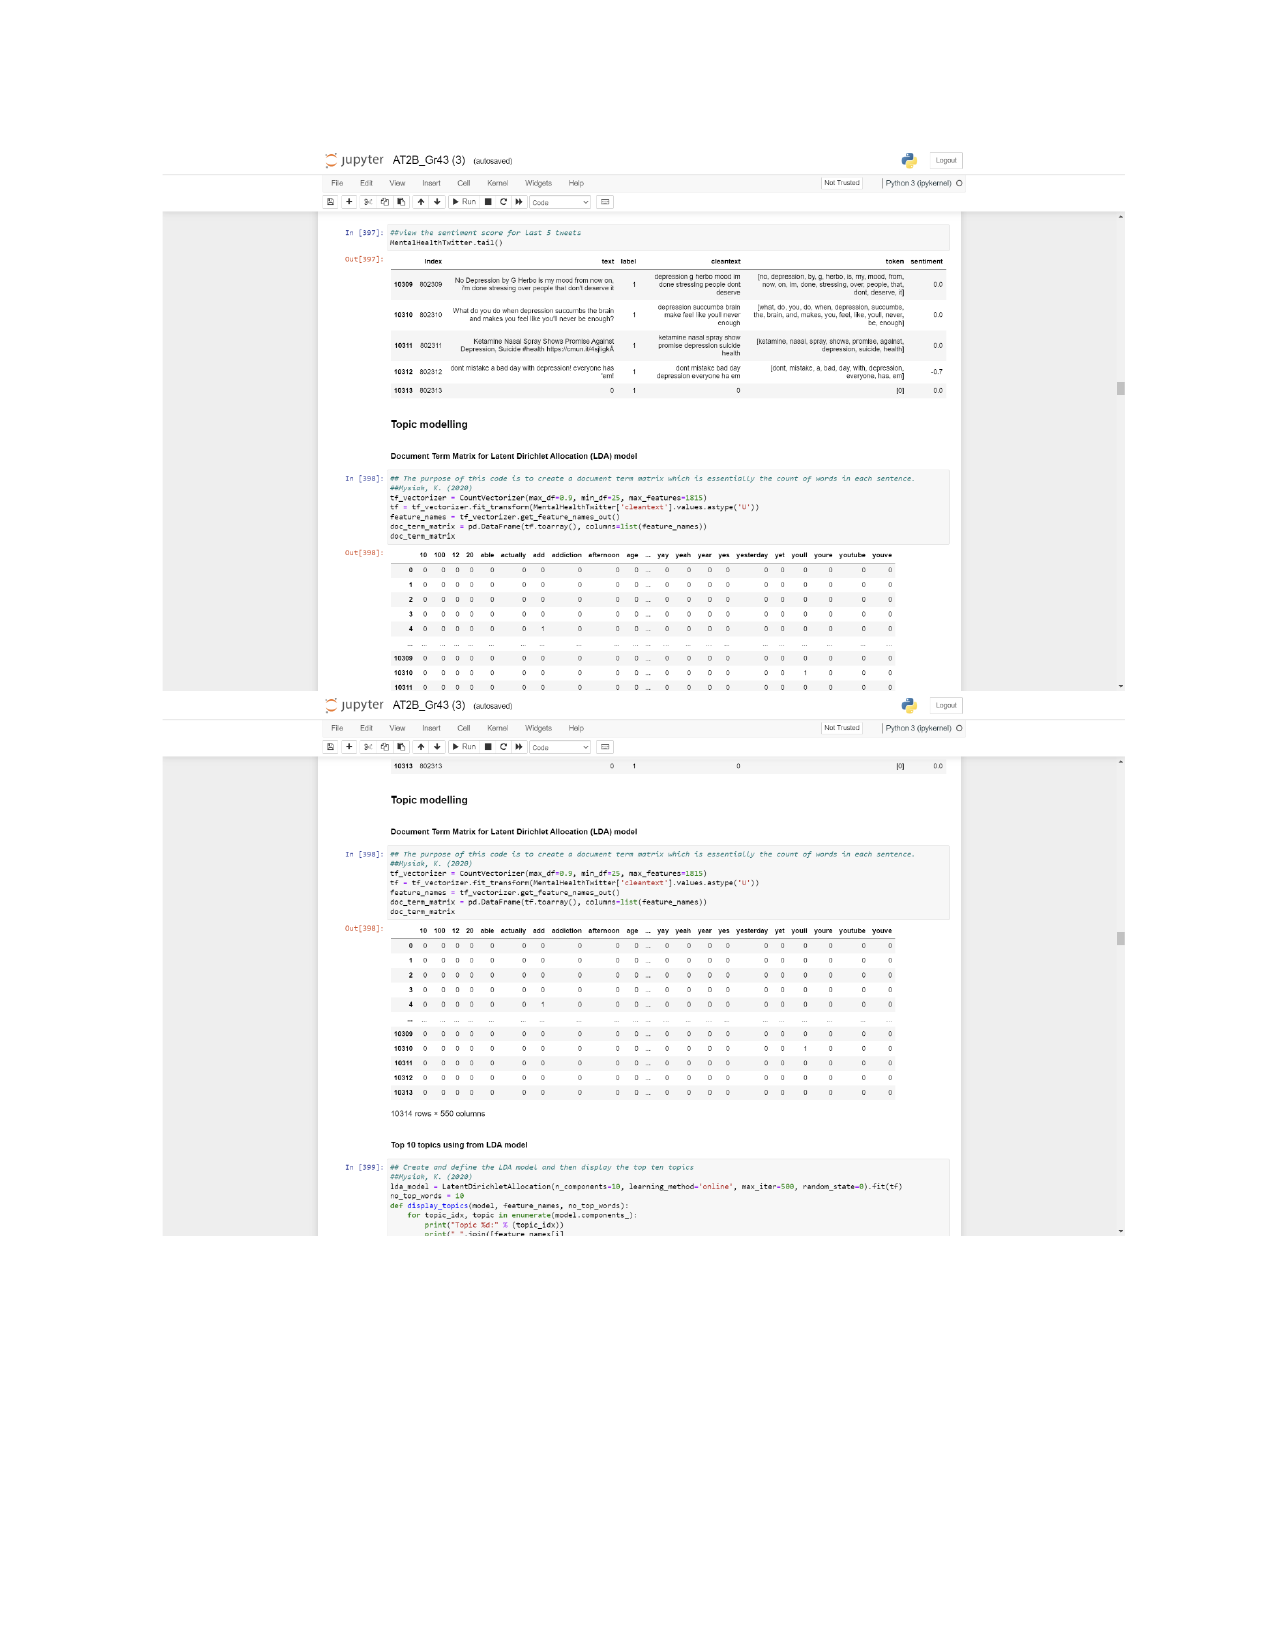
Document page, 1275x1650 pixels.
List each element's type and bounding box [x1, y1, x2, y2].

picture [162, 694, 1125, 1236]
picture [162, 150, 1125, 691]
